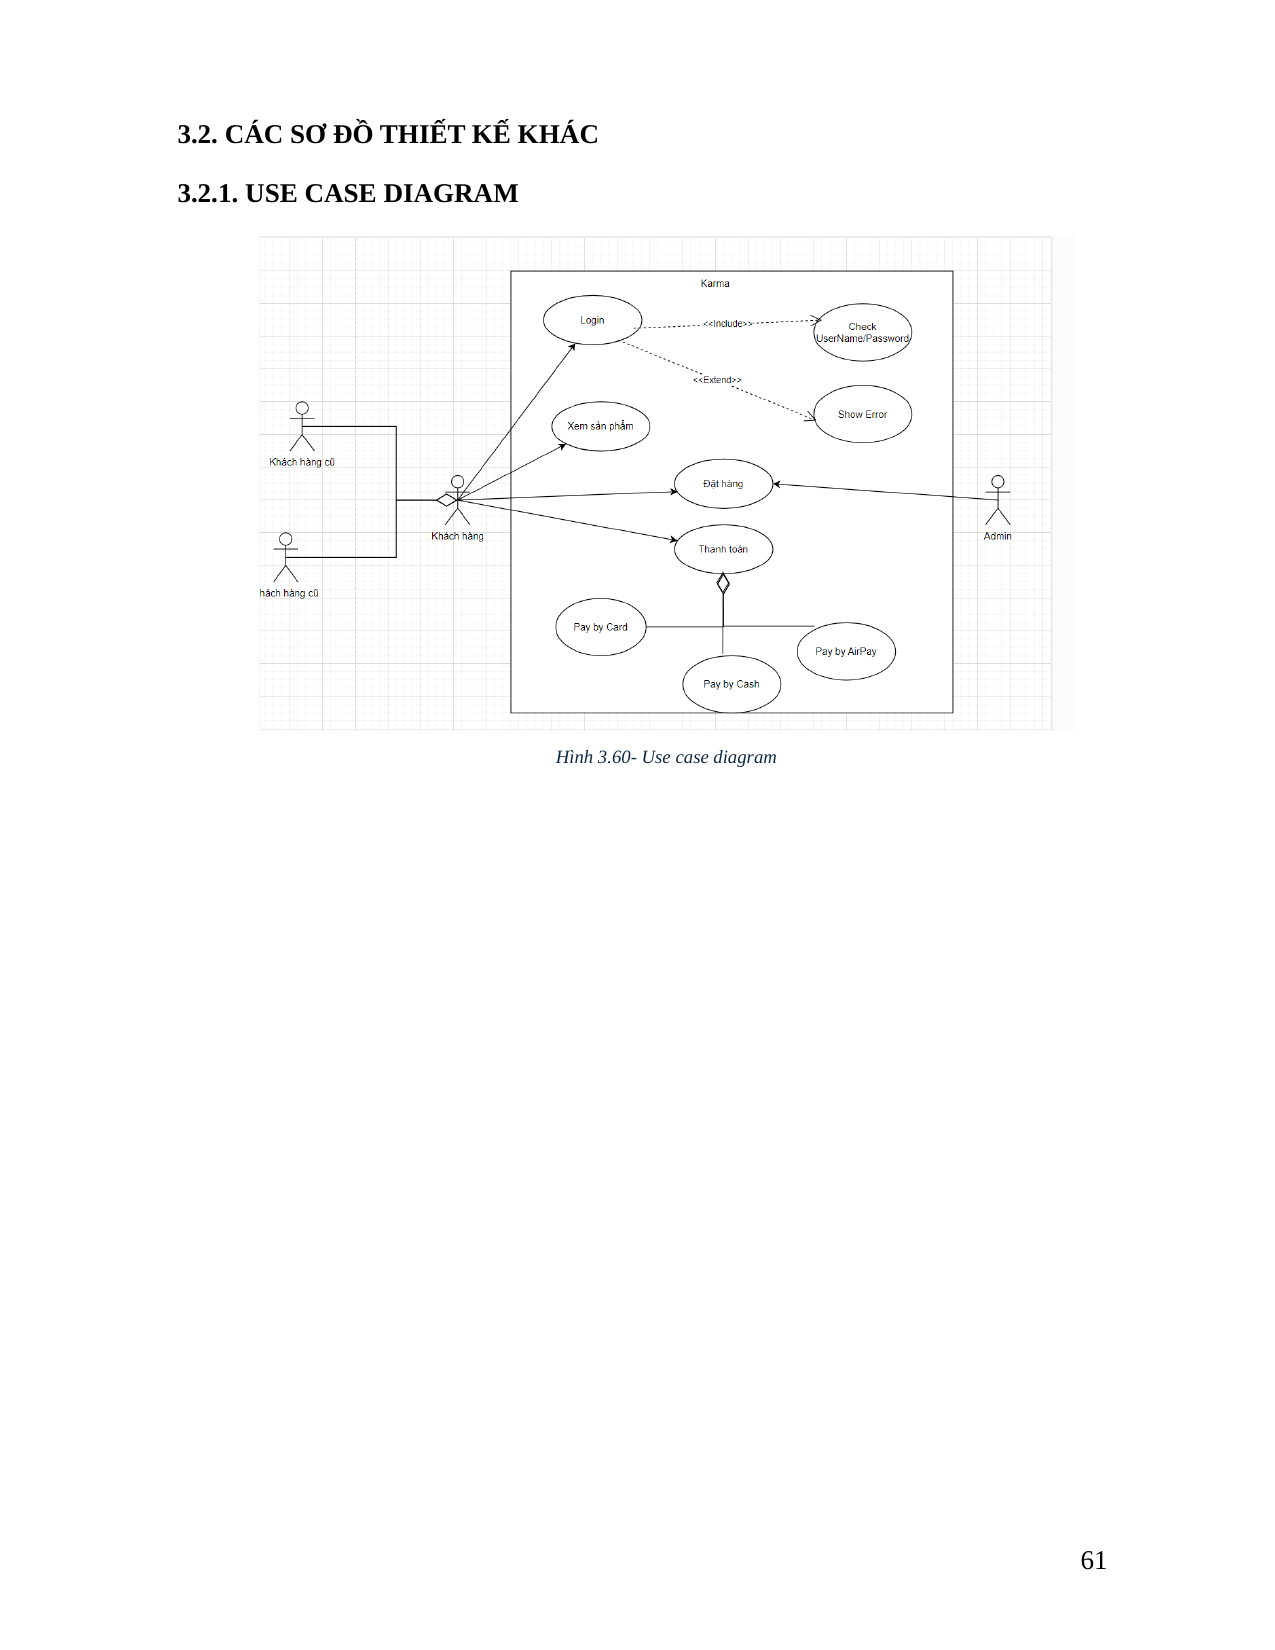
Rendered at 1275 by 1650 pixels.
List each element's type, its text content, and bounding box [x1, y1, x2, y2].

subtitle USE CASE DIAGRAM [177, 177, 1157, 208]
subtitle CÁC SƠ ĐỒ THIẾT KẾ KHÁC [177, 118, 1157, 149]
picture [259, 236, 1075, 731]
